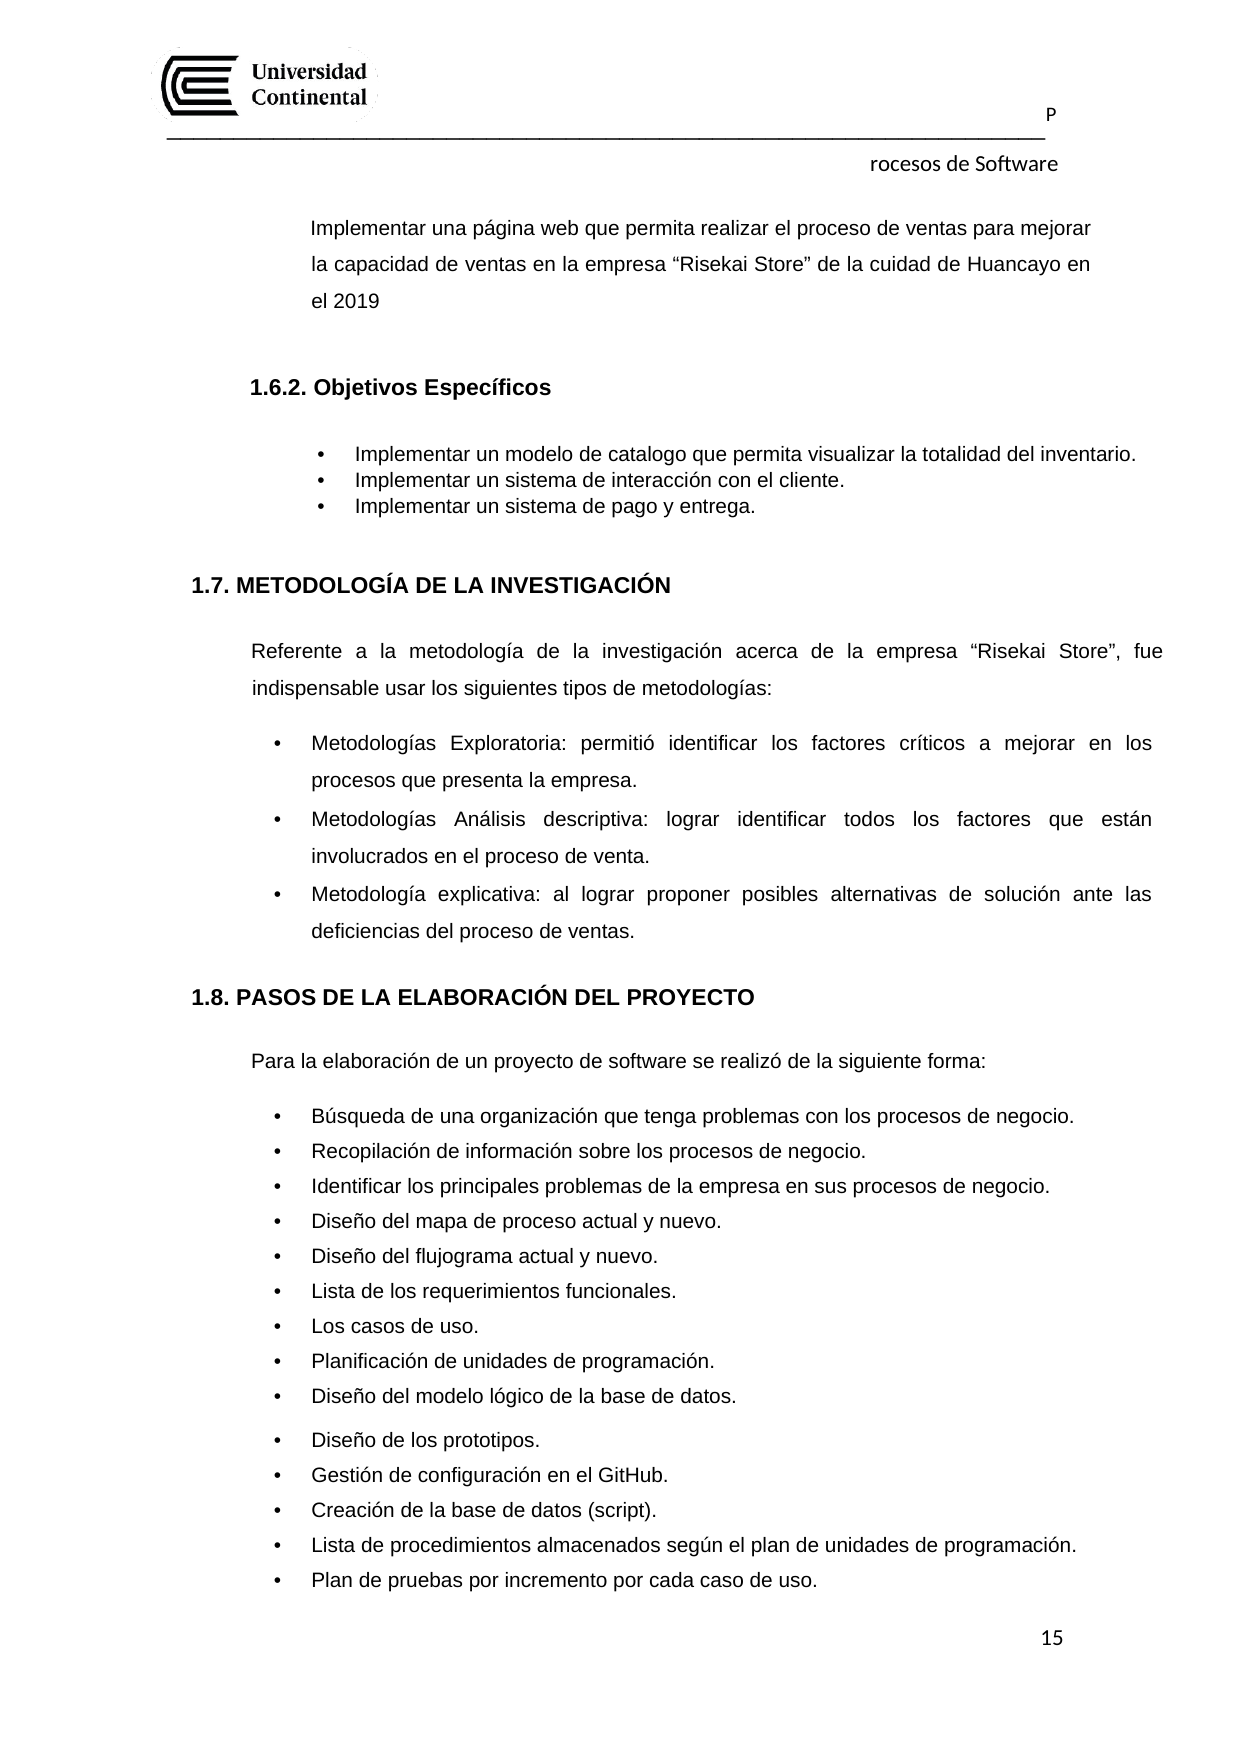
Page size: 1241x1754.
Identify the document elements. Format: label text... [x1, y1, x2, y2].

text Implementar una página web que permita realizar el proceso de ventas para mejorar la capacidad de ventas en la empresa “Risekai Store” de la cuidad de Huancayo en el 2019 [310, 215, 1092, 313]
list Lista de procedimientos almacenados según el plan de unidades de programación. [274, 1532, 1165, 1556]
list Diseño del mapa de proceso actual y nuevo. [274, 1209, 1165, 1233]
subtitle 1.8. PASOS DE LA ELABORACIÓN DEL PROYECTO [191, 984, 1165, 1010]
list Lista de los requerimientos funcionales. [274, 1279, 1165, 1303]
list Identificar los principales problemas de la empresa en sus procesos de negocio. [274, 1174, 1165, 1198]
subtitle 1.7. METODOLOGÍA DE LA INVESTIGACIÓN [191, 572, 1165, 598]
picture [141, 44, 383, 122]
list Diseño del flujograma actual y nuevo. [274, 1244, 1165, 1268]
list Recopilación de información sobre los procesos de negocio. [274, 1139, 1165, 1163]
list Implementar un modelo de catalogo que permita visualizar la totalidad del inventario. [317, 442, 1165, 466]
list Diseño del modelo lógico de la base de datos. [274, 1383, 1165, 1407]
list Implementar un sistema de pago y entrega. [317, 494, 1165, 518]
list Creación de la base de datos (script). [274, 1498, 1165, 1522]
text Referente a la metodología de la investigación acerca de la empresa “Risekai Store”, fue indispensable usar los siguientes tipos de metodologías: [251, 639, 1165, 700]
subtitle 1.6.2. Objetivos Específicos [249, 373, 1165, 400]
list Planificación de unidades de programación. [274, 1349, 1165, 1373]
list Metodologías Exploratoria: permitió identificar los factores críticos a mejorar en los procesos que presenta la empresa. [274, 731, 1153, 792]
list Metodologías Análisis descriptiva: lograr identificar todos los factores que están involucrados en el proceso de venta. [274, 806, 1153, 867]
list Los casos de uso. [274, 1314, 1165, 1338]
list Metodología explicativa: al lograr proponer posibles alternativas de solución ante las deficiencias del proceso de ventas. [274, 882, 1153, 943]
list Plan de pruebas por incremento por cada caso de uso. [274, 1567, 1165, 1591]
list Implementar un sistema de interacción con el cliente. [317, 468, 1165, 492]
list Gestión de configuración en el GitHub. [274, 1462, 1165, 1486]
text Para la elaboración de un proyecto de software se realizó de la siguiente forma: [251, 1049, 1165, 1073]
list Diseño de los prototipos. [274, 1428, 1165, 1452]
list Búsqueda de una organización que tenga problemas con los procesos de negocio. [274, 1104, 1165, 1128]
